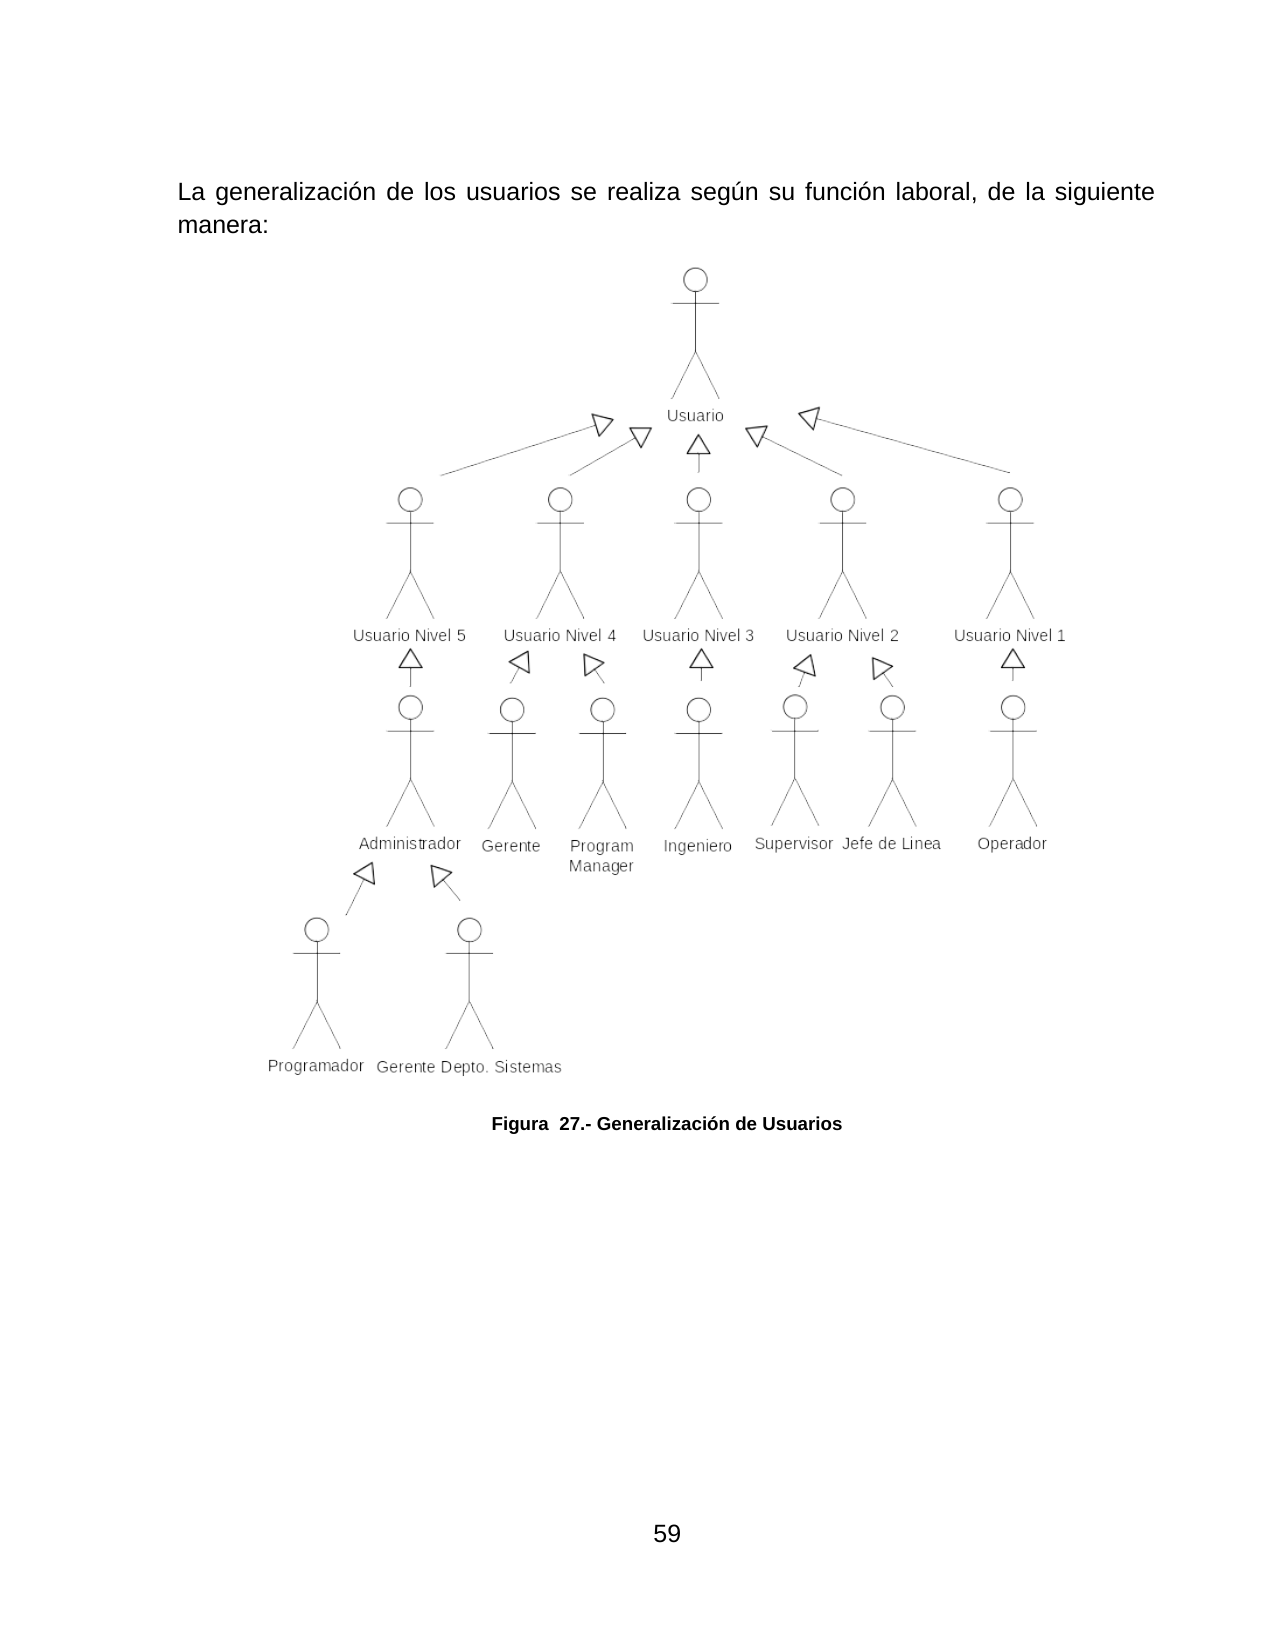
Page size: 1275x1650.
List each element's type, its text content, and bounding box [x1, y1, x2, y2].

text La generalización de los usuarios se realiza según su función laboral, de la siguiente manera: [177, 177, 1157, 239]
